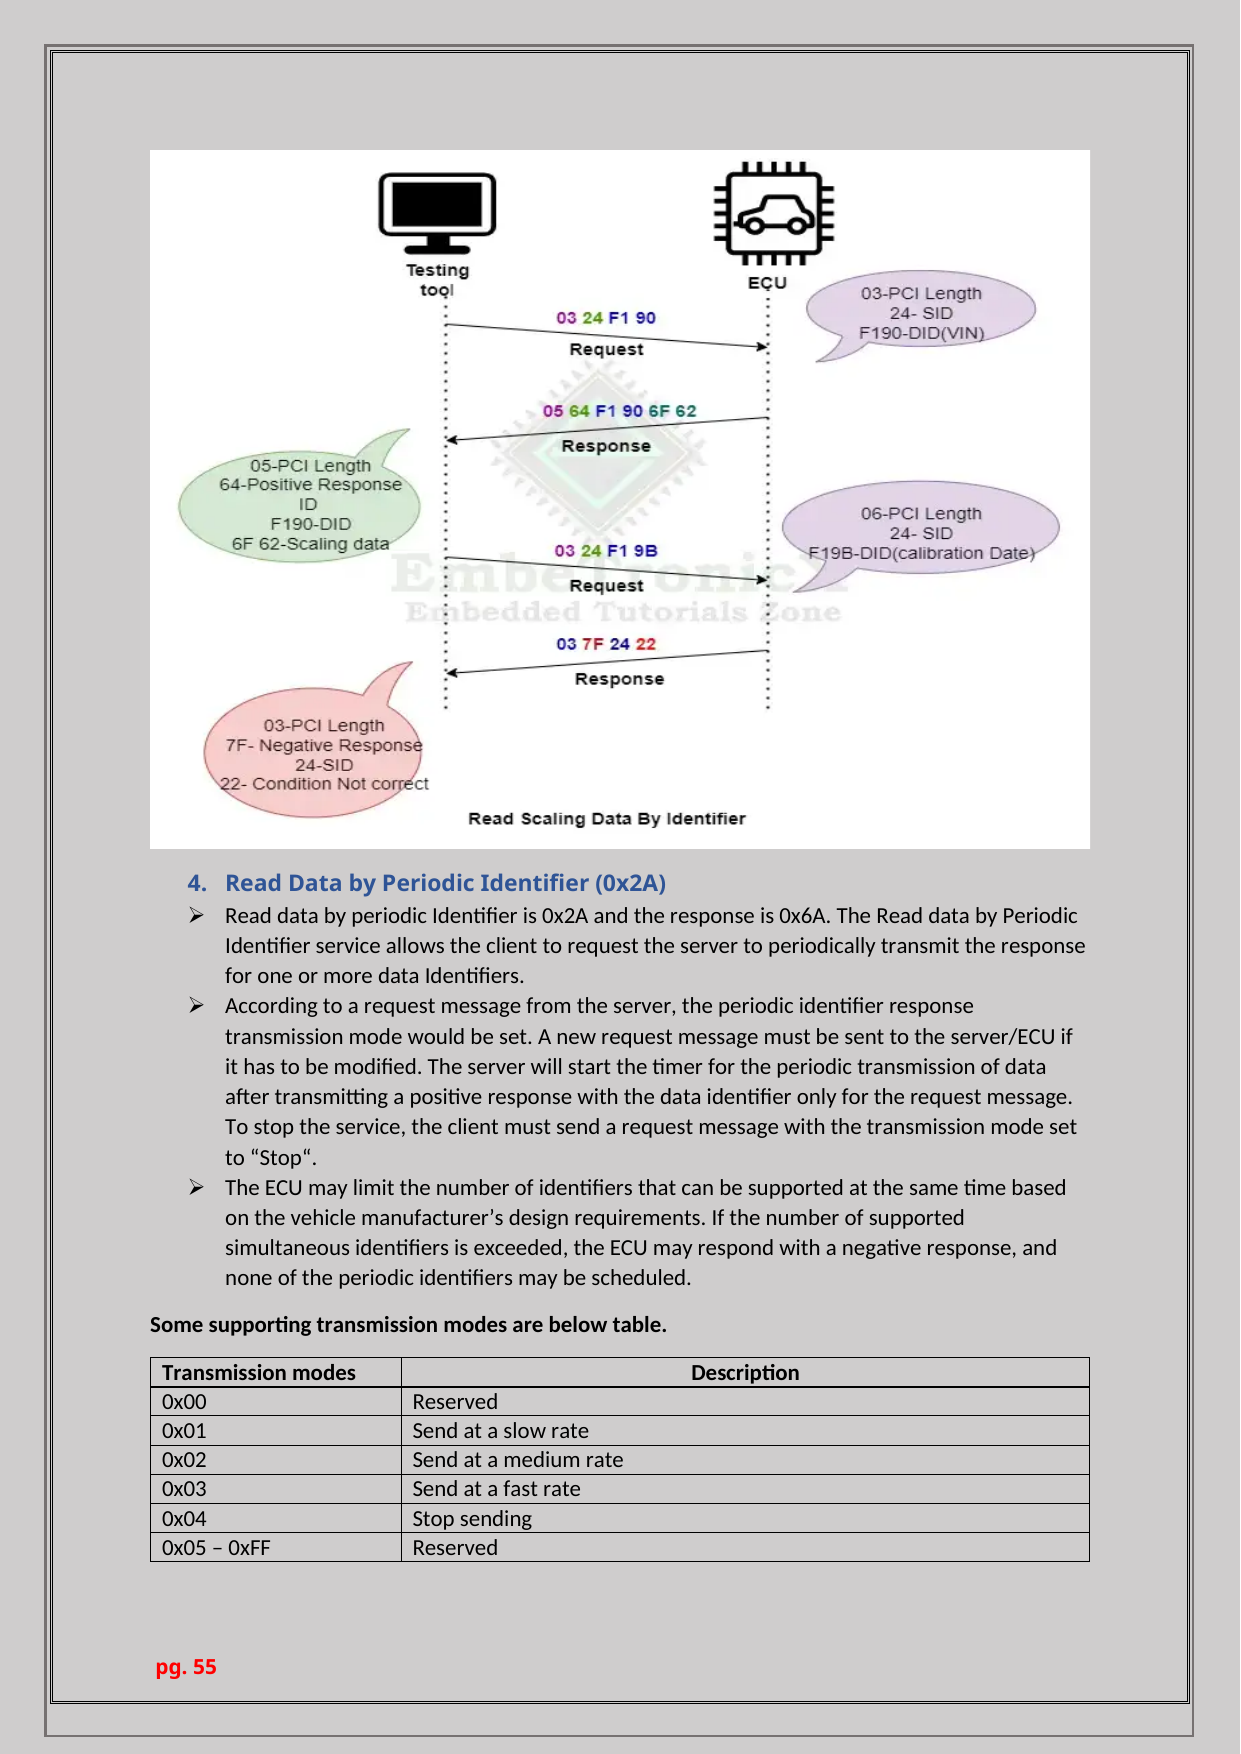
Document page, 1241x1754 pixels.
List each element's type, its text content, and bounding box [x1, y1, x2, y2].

text Some supporting transmission modes are below table. [150, 1310, 1090, 1338]
list The ECU may limit the number of identifiers that can be supported at the same time based on the vehicle manufacturer’s design requirements. If the number of supported simultaneous identifiers is exceeded, the ECU may respond with a negative response, and none of the periodic identifiers may be scheduled. [187, 1173, 1090, 1292]
table_header Description [402, 1358, 1089, 1386]
table_cell Reserved [402, 1533, 1089, 1561]
table_cell Send at a medium rate [402, 1446, 1089, 1473]
list According to a request message from the server, the periodic identifier response transmission mode would be set. A new request message must be sent to the server/ECU if it has to be modified. The server will start the timer for the periodic transmission of data after transmitting a positive response with the data identifier only for the request message. To stop the service, the client must send a request message with the transmission mode set to “Stop“. [187, 992, 1090, 1171]
table_cell 0x01 [151, 1416, 401, 1444]
table_cell Send at a fast rate [402, 1475, 1089, 1503]
subtitle Read Data by Periodic Identifier (0x2A) [187, 867, 1090, 898]
table_cell Stop sending [402, 1504, 1089, 1532]
table_cell 0x04 [151, 1504, 401, 1532]
table_cell Send at a slow rate [402, 1416, 1089, 1444]
list Read data by periodic Identifier is 0x2A and the response is 0x6A. The Read data by Periodic Identifier service allows the client to request the server to periodically transmit the response for one or more data Identifiers. [187, 901, 1090, 989]
table_cell 0x02 [151, 1446, 401, 1473]
table_cell Reserved [402, 1388, 1089, 1415]
table_header Transmission modes [151, 1358, 401, 1386]
table_cell 0x03 [151, 1475, 401, 1503]
table_cell 0x05 – 0xFF [151, 1533, 401, 1561]
table_cell 0x00 [151, 1388, 401, 1415]
